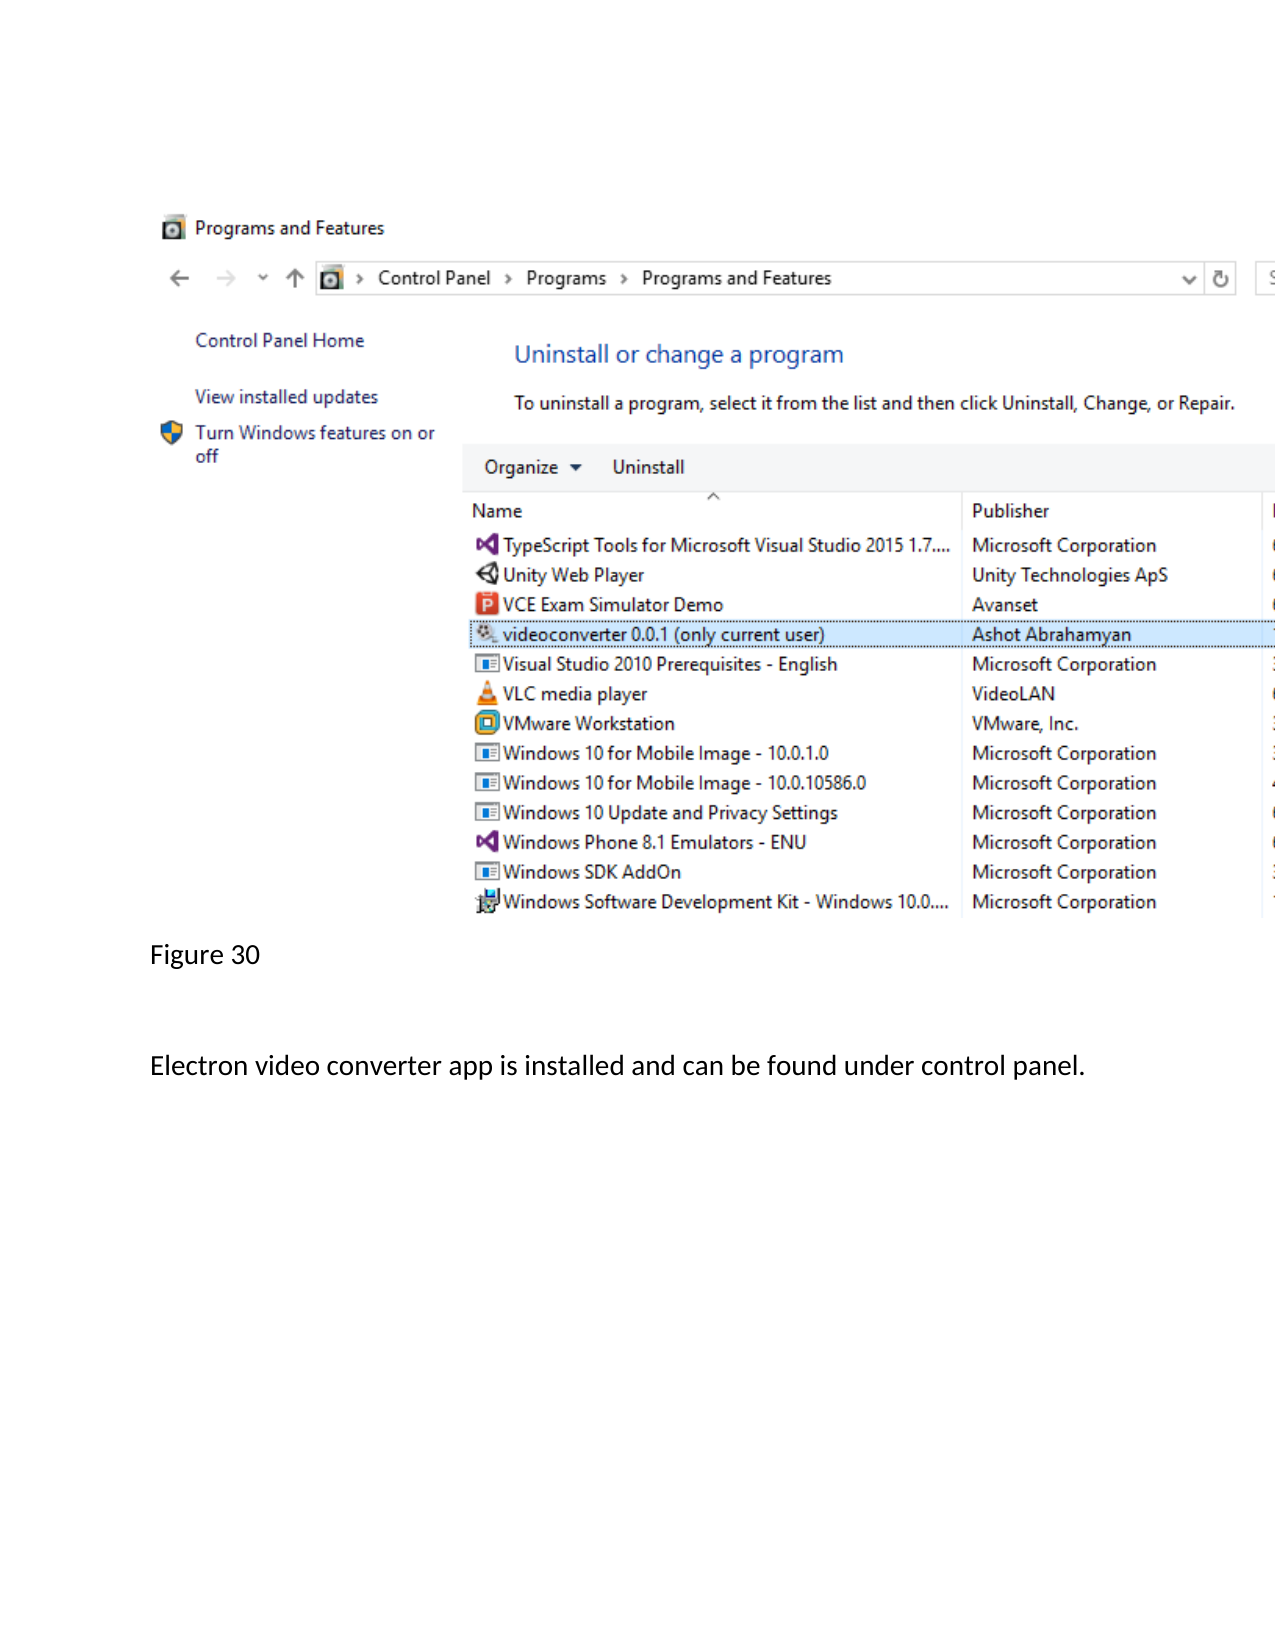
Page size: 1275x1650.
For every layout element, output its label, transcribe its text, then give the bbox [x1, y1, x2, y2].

text Electron video converter app is installed and can be found under control panel. [150, 1047, 1125, 1082]
picture [150, 205, 1275, 918]
text Figure 30 [150, 936, 1125, 972]
